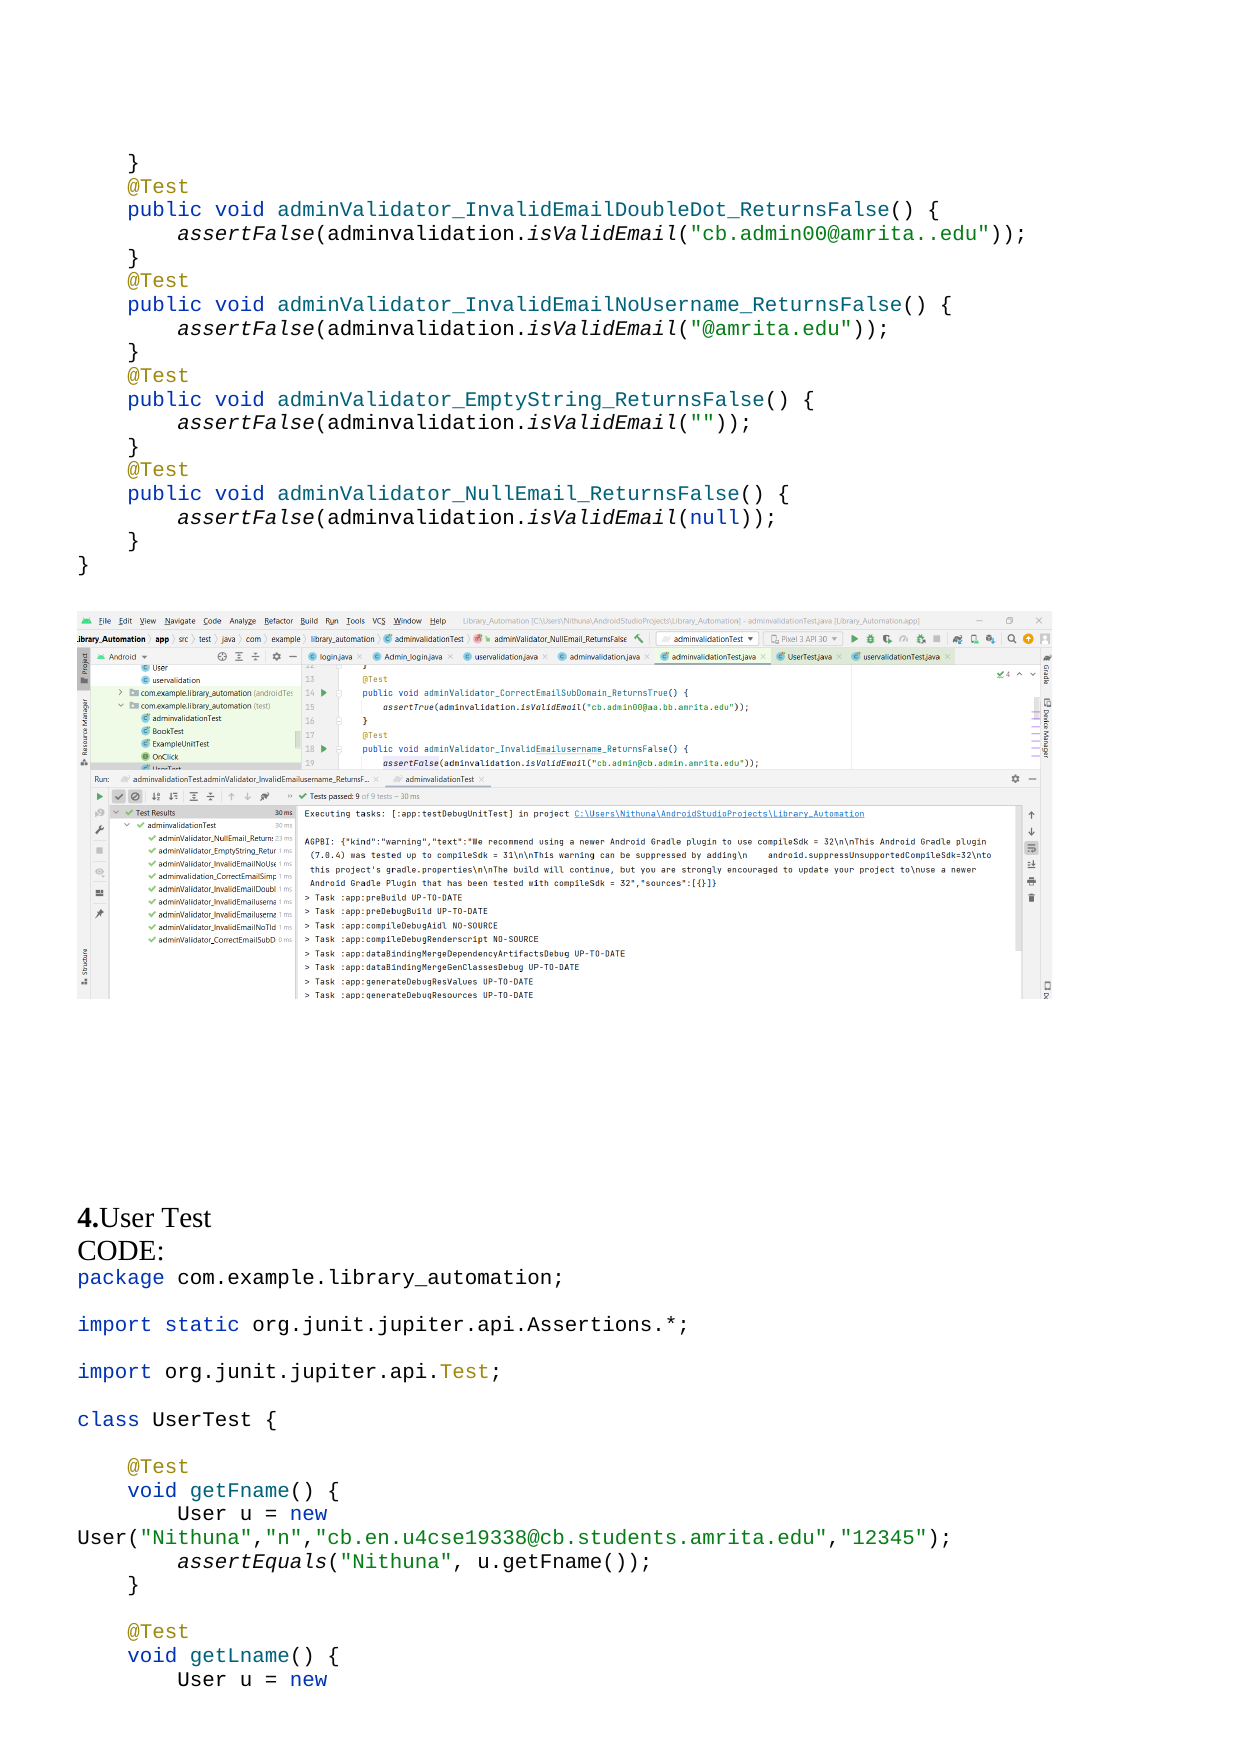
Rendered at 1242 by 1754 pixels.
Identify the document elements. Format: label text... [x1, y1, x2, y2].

text 4.User Test [77, 1200, 1179, 1233]
picture [77, 611, 1053, 999]
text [77, 152, 1179, 578]
text CODE: [77, 1233, 1179, 1267]
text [77, 1267, 1179, 1692]
